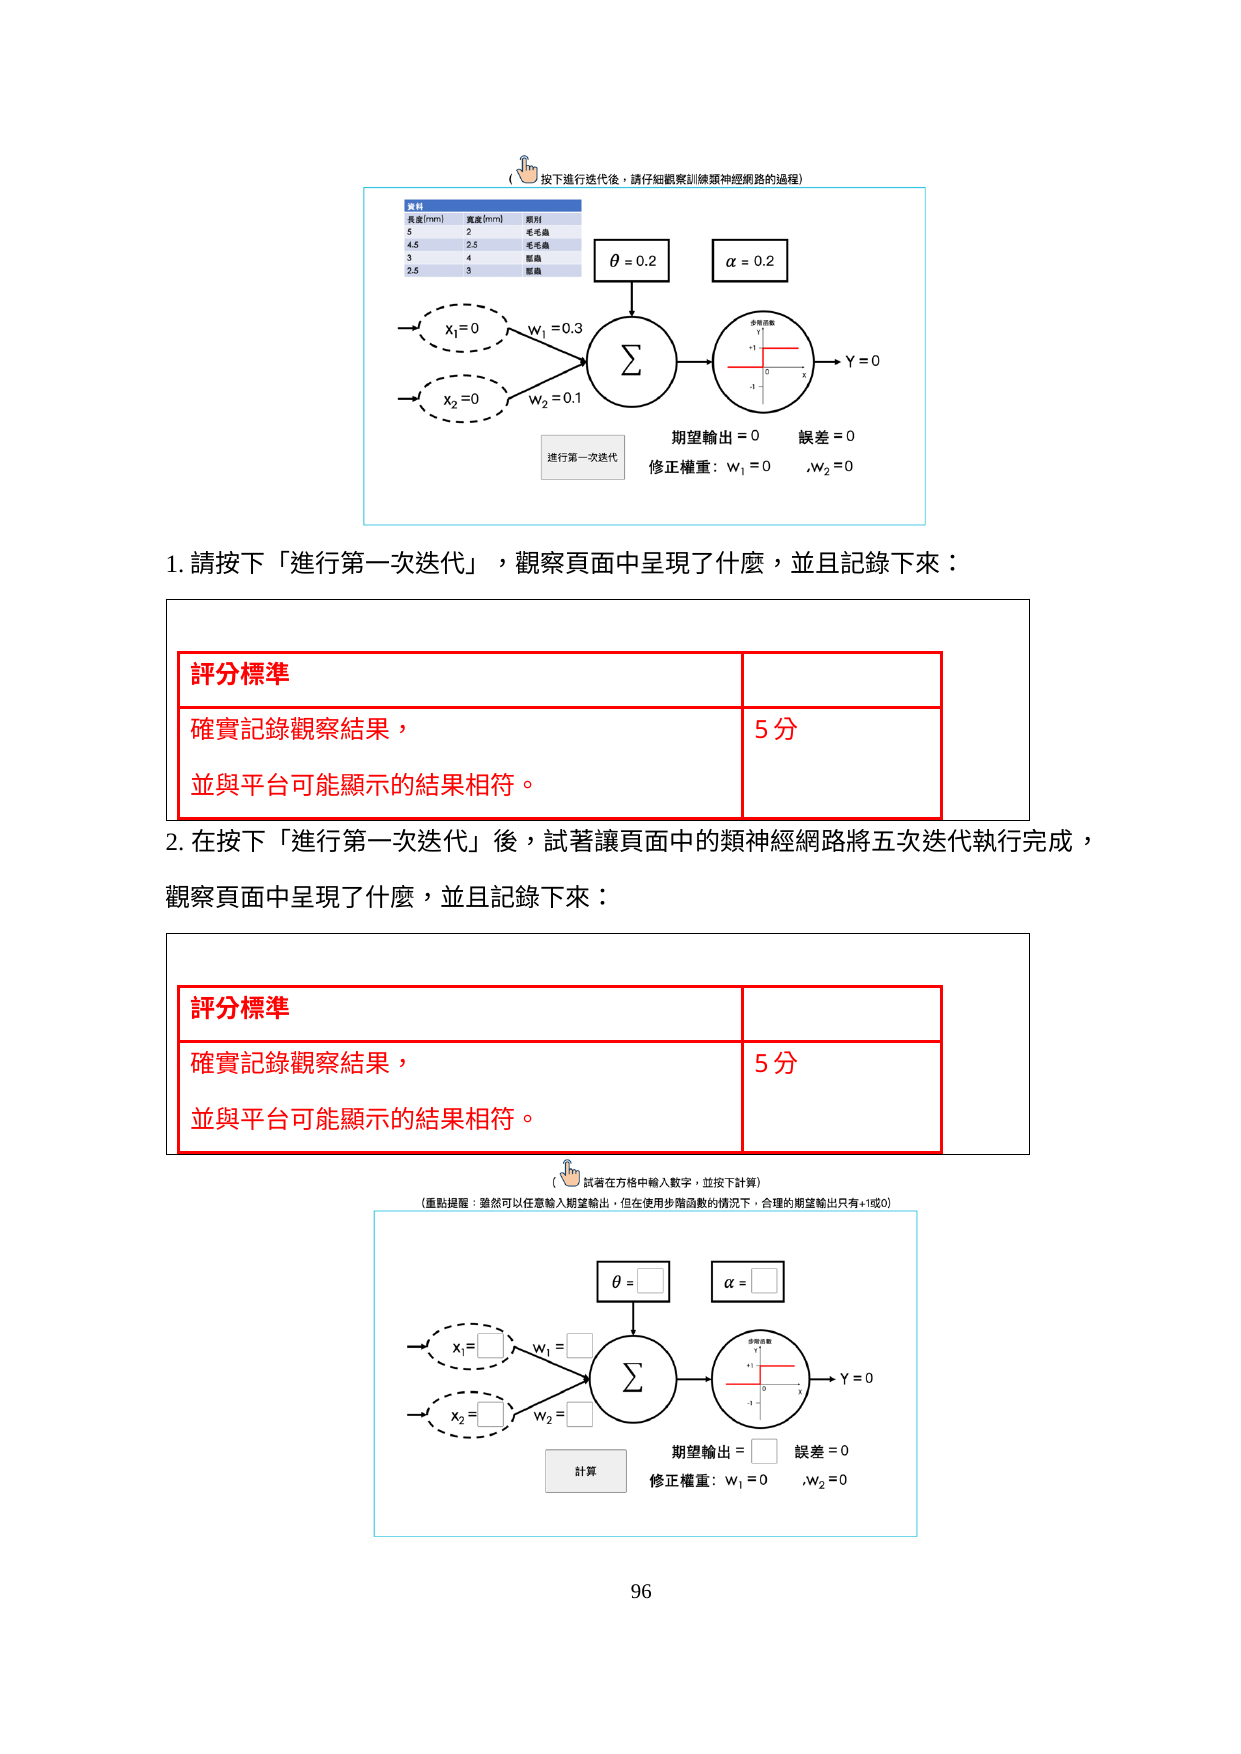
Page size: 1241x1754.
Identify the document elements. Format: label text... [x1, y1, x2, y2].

picture [360, 150, 930, 529]
text 2. 在按下「進行第一次迭代」後，試著讓頁面中的類神經網路將五次迭代執行完成，觀察頁面中呈現了什麼，並且記錄下來： [165, 821, 1075, 915]
picture [371, 1155, 919, 1539]
table_header [167, 934, 1029, 1154]
text 1. 請按下「進行第一次迭代」，觀察頁面中呈現了什麼，並且記錄下來： [165, 543, 1075, 580]
table_header [167, 600, 1029, 820]
